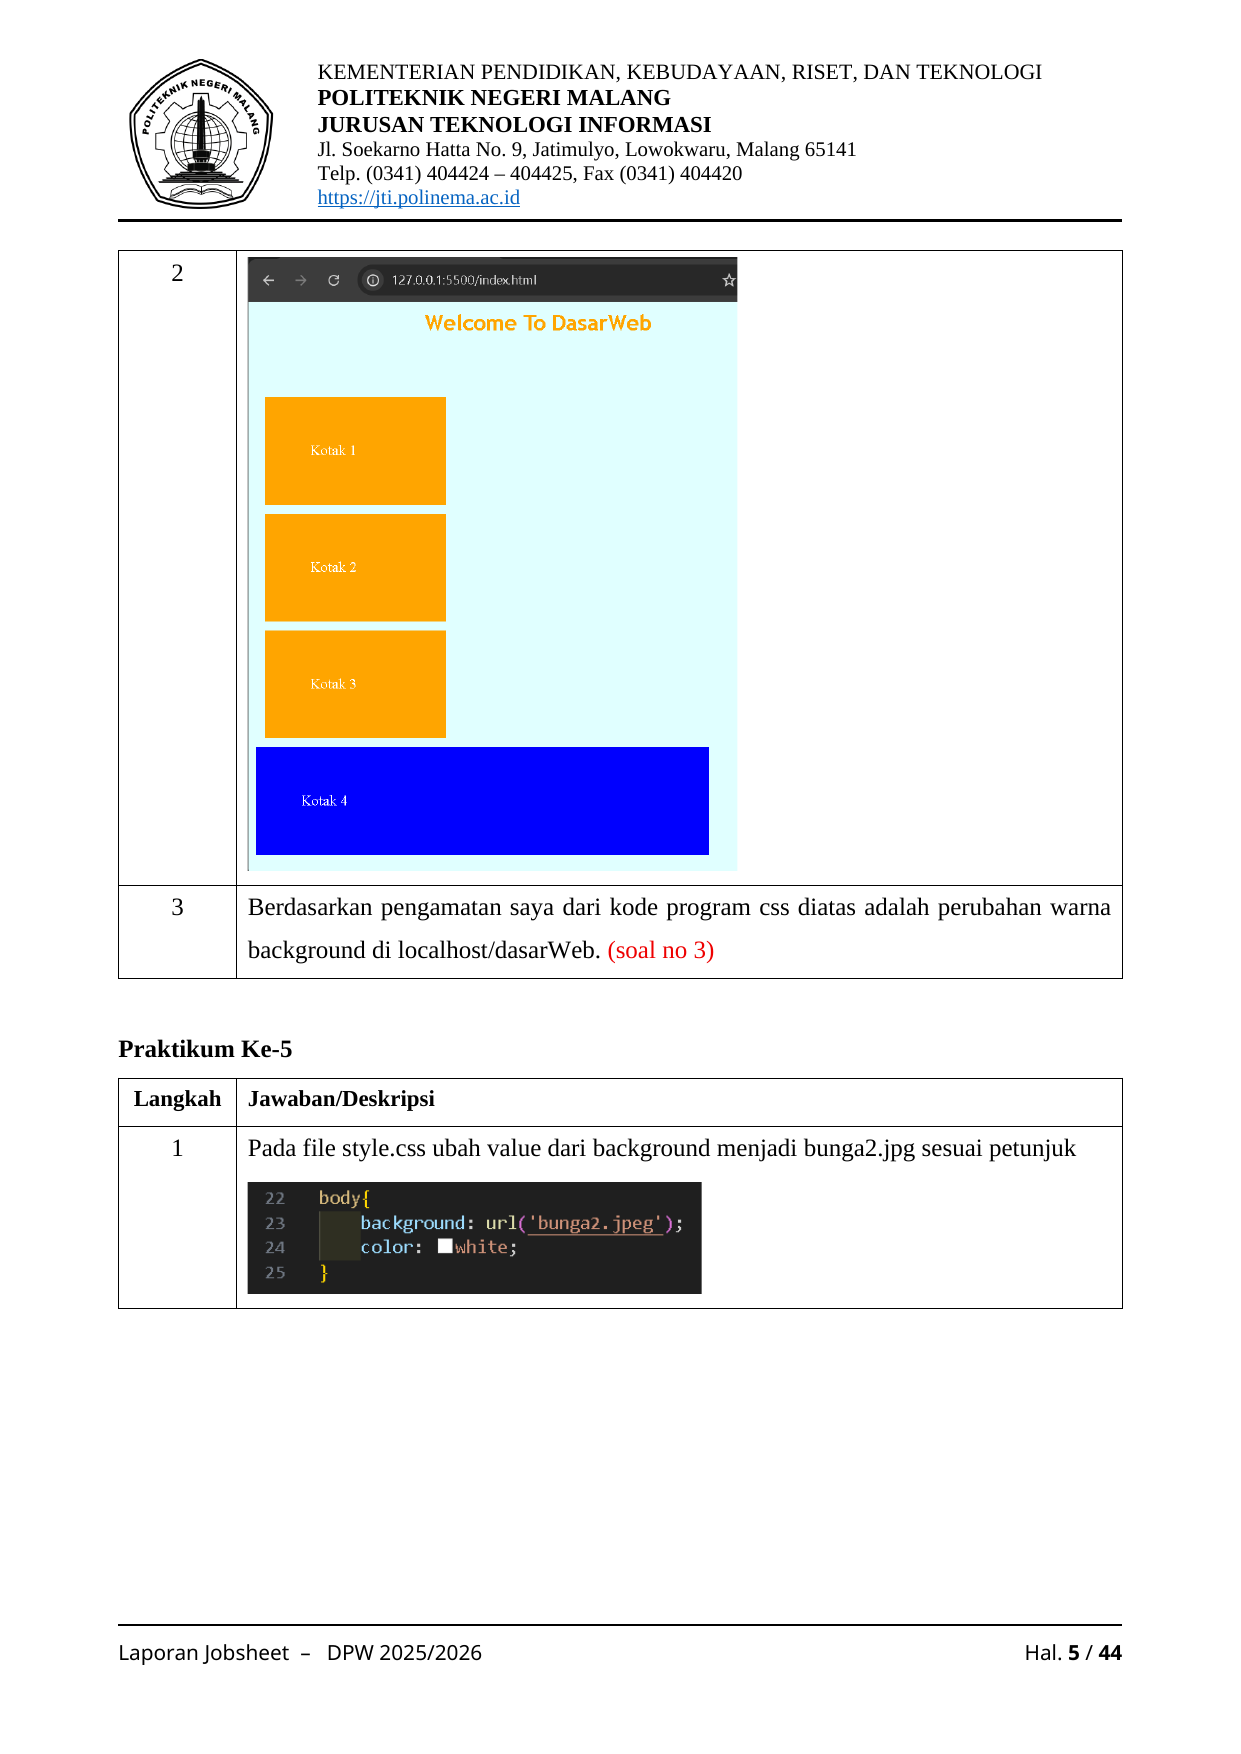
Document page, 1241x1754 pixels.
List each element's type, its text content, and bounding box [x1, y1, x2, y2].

text Praktikum Ke-5 [118, 1034, 1122, 1063]
picture [129, 59, 275, 209]
table_cell [237, 251, 1122, 884]
table_header Langkah [119, 1079, 236, 1126]
table_cell Pada file style.css ubah value dari background menjadi bunga2.jpg sesuai petunjuk [237, 1127, 1122, 1308]
table_cell Berdasarkan pengamatan saya dari kode program css diatas adalah perubahan warna background di localhost/dasarWeb. (soal no 3) [237, 886, 1122, 978]
table_cell 3 [119, 886, 236, 978]
picture [247, 1182, 702, 1294]
table_cell 1 [119, 1127, 236, 1308]
picture [247, 257, 738, 871]
table_header Jawaban/Deskripsi [237, 1079, 1122, 1126]
table_cell 2 [119, 251, 236, 884]
